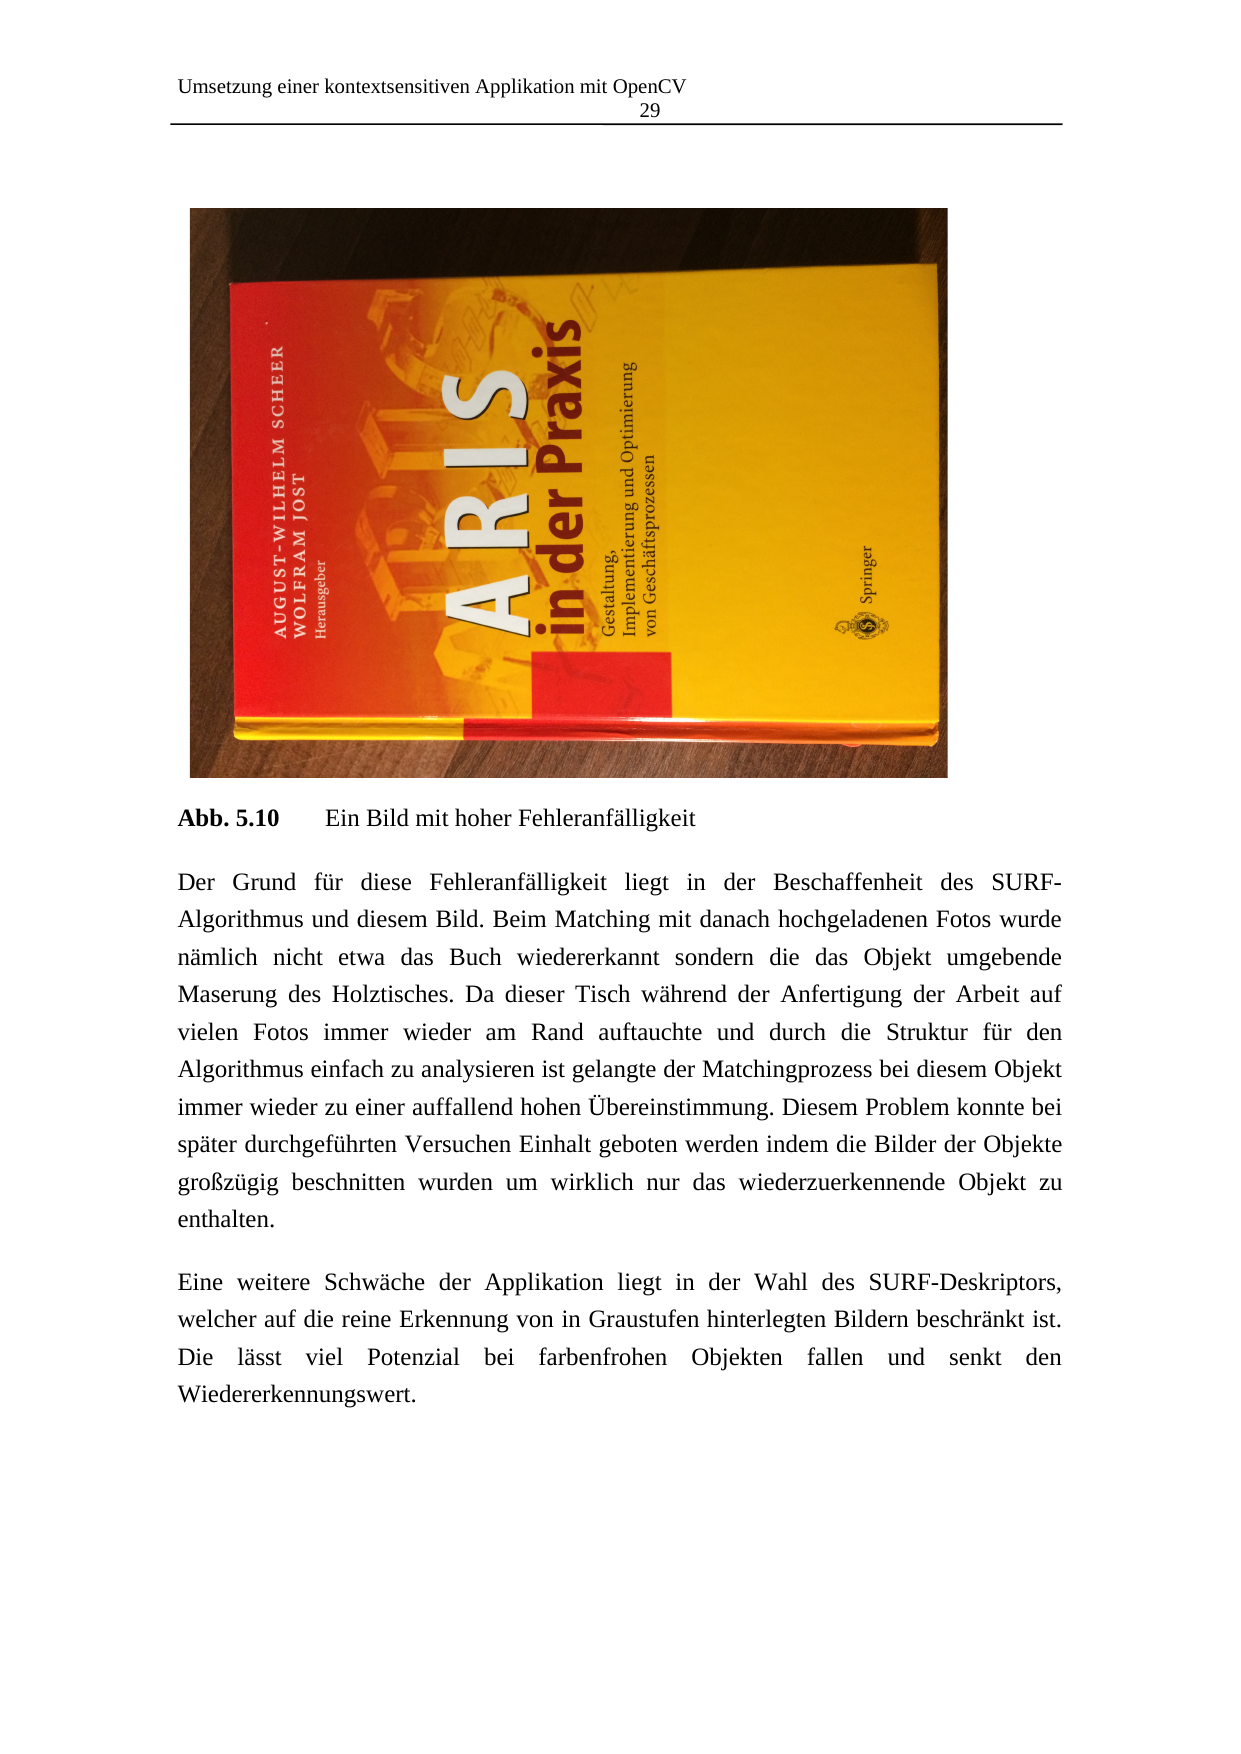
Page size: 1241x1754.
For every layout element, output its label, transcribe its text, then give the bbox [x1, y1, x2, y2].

picture [189, 208, 948, 778]
text Der Grund für diese Fehleranfälligkeit liegt in der Beschaffenheit des SURF-Algorithmus und diesem Bild. Beim Matching mit danach hochgeladenen Fotos wurde nämlich nicht etwa das Buch wiedererkannt sondern die das Objekt umgebende Maserung des Holztisches. Da dieser Tisch während der Anfertigung der Arbeit auf vielen Fotos immer wieder am Rand auftauchte und durch die Struktur für den Algorithmus einfach zu analysieren ist gelangte der Matchingprozess bei diesem Objekt immer wieder zu einer auffallend hohen Übereinstimmung. Diesem Problem konnte bei später durchgeführten Versuchen Einhalt geboten werden indem die Bilder der Objekte großzügig beschnitten wurden um wirklich nur das wiederzuerkennende Objekt zu enthalten. [177, 858, 1063, 1233]
text Eine weitere Schwäche der Applikation liegt in der Wahl des SURF-Deskriptors, welcher auf die reine Erkennung von in Graustufen hinterlegten Bildern beschränkt ist. Die lässt viel Potenzial bei farbenfrohen Objekten fallen und senkt den Wiedererkennungswert. [177, 1258, 1063, 1408]
